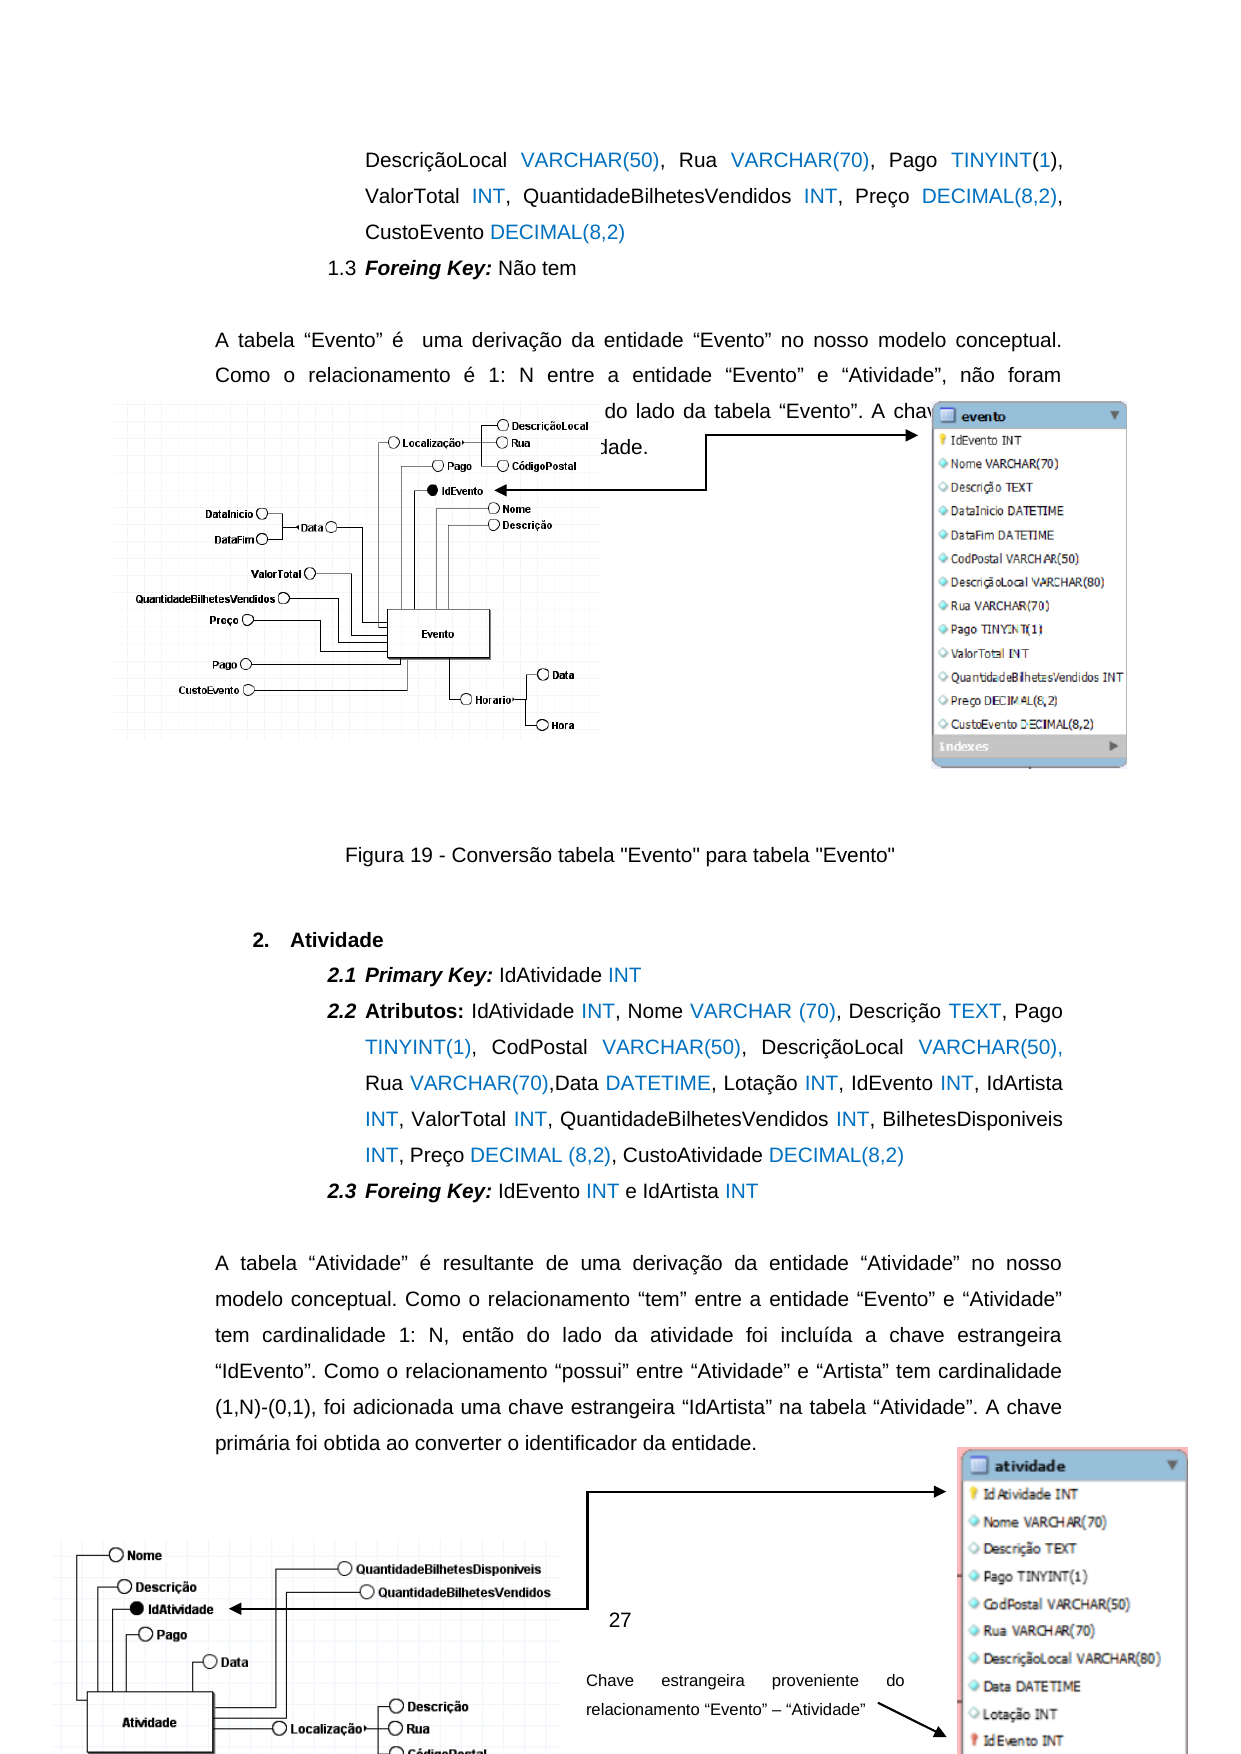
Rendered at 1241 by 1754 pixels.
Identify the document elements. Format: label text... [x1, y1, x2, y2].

picture [52, 1539, 561, 1754]
list Primary Key: IdAtividade INT [327, 963, 1063, 987]
text A tabela “Evento” é uma derivação da entidade “Evento” no nosso modelo conceptual. Como o relacionamento é 1: N entre a entidade “Evento” e “Atividade”, não foram adicionadas nenhuma chave estrangeira do lado da tabela “Evento”. A chave primária foi obtida ao converter o identificador da entidade. [215, 327, 1063, 459]
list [327, 148, 1063, 243]
list Atributos: IdAtividade INT, Nome VARCHAR (70), Descrição TEXT, Pago TINYINT(1), CodPostal VARCHAR(50), DescriçãoLocal VARCHAR(50), Rua VARCHAR(70),Data DATETIME, Lotação INT, IdEvento INT, IdArtista INT, ValorTotal INT, QuantidadeBilhetesVendidos INT, BilhetesDisponiveis INT, Preço DECIMAL (8,2), CustoAtividade DECIMAL(8,2) [327, 999, 1063, 1167]
list Foreing Key: Não tem [327, 256, 1063, 279]
picture [931, 401, 1127, 769]
list Foreing Key: IdEvento INT e IdArtista INT [327, 1179, 1063, 1203]
picture [957, 1447, 1188, 1754]
picture [114, 401, 601, 740]
list A tabela “Atividade” é resultante de uma derivação da entidade “Atividade” no nosso modelo conceptual. Como o relacionamento “tem” entre a entidade “Evento” e “Atividade” tem cardinalidade 1: N, então do lado da atividade foi incluída a chave estrangeira “IdEvento”. Como o relacionamento “possui” entre “Atividade” e “Artista” tem cardinalidade (1,N)-(0,1), foi adicionada uma chave estrangeira “IdArtista” na tabela “Atividade”. A chave primária foi obtida ao converter o identificador da entidade. [215, 1251, 1063, 1454]
list Atividade [252, 927, 1063, 951]
